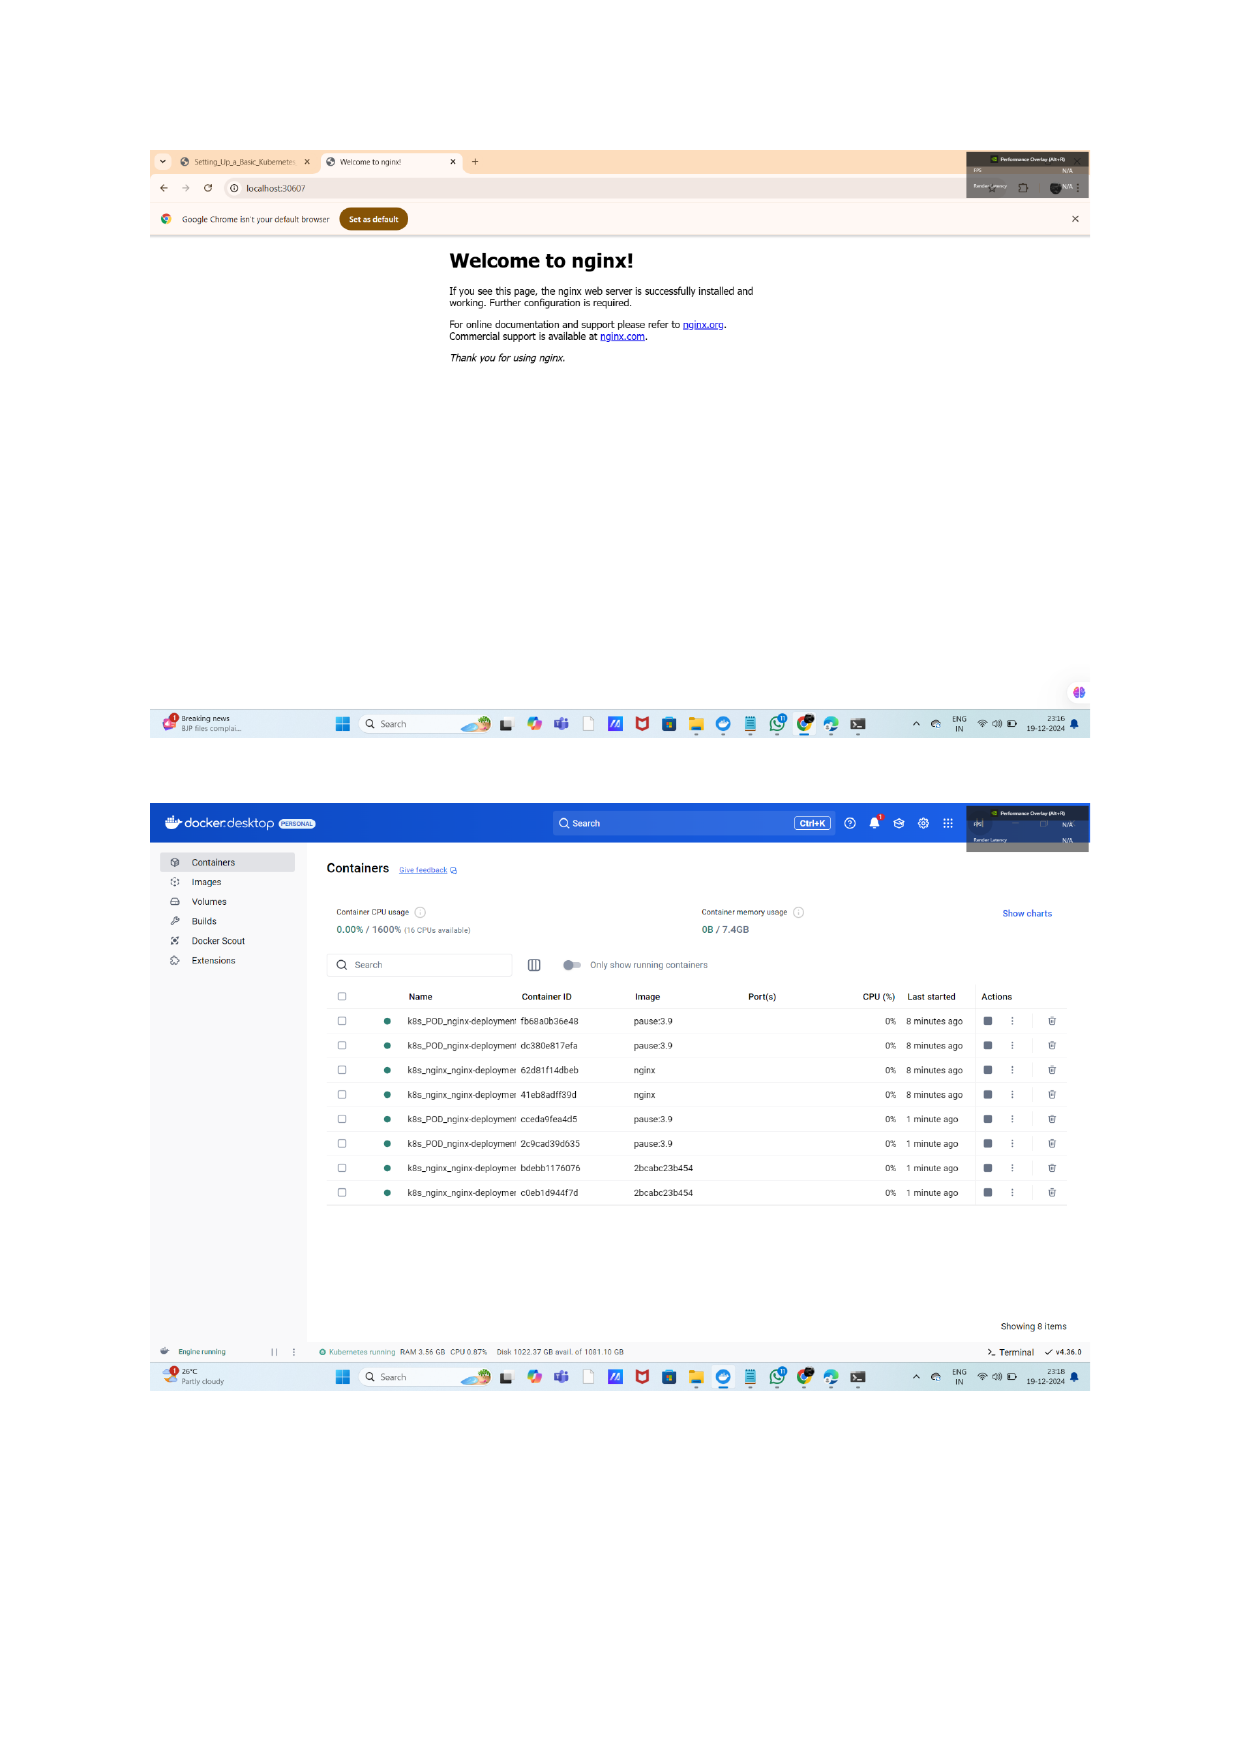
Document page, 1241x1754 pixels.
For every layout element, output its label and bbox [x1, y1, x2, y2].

picture [150, 803, 1091, 1391]
picture [150, 150, 1091, 738]
